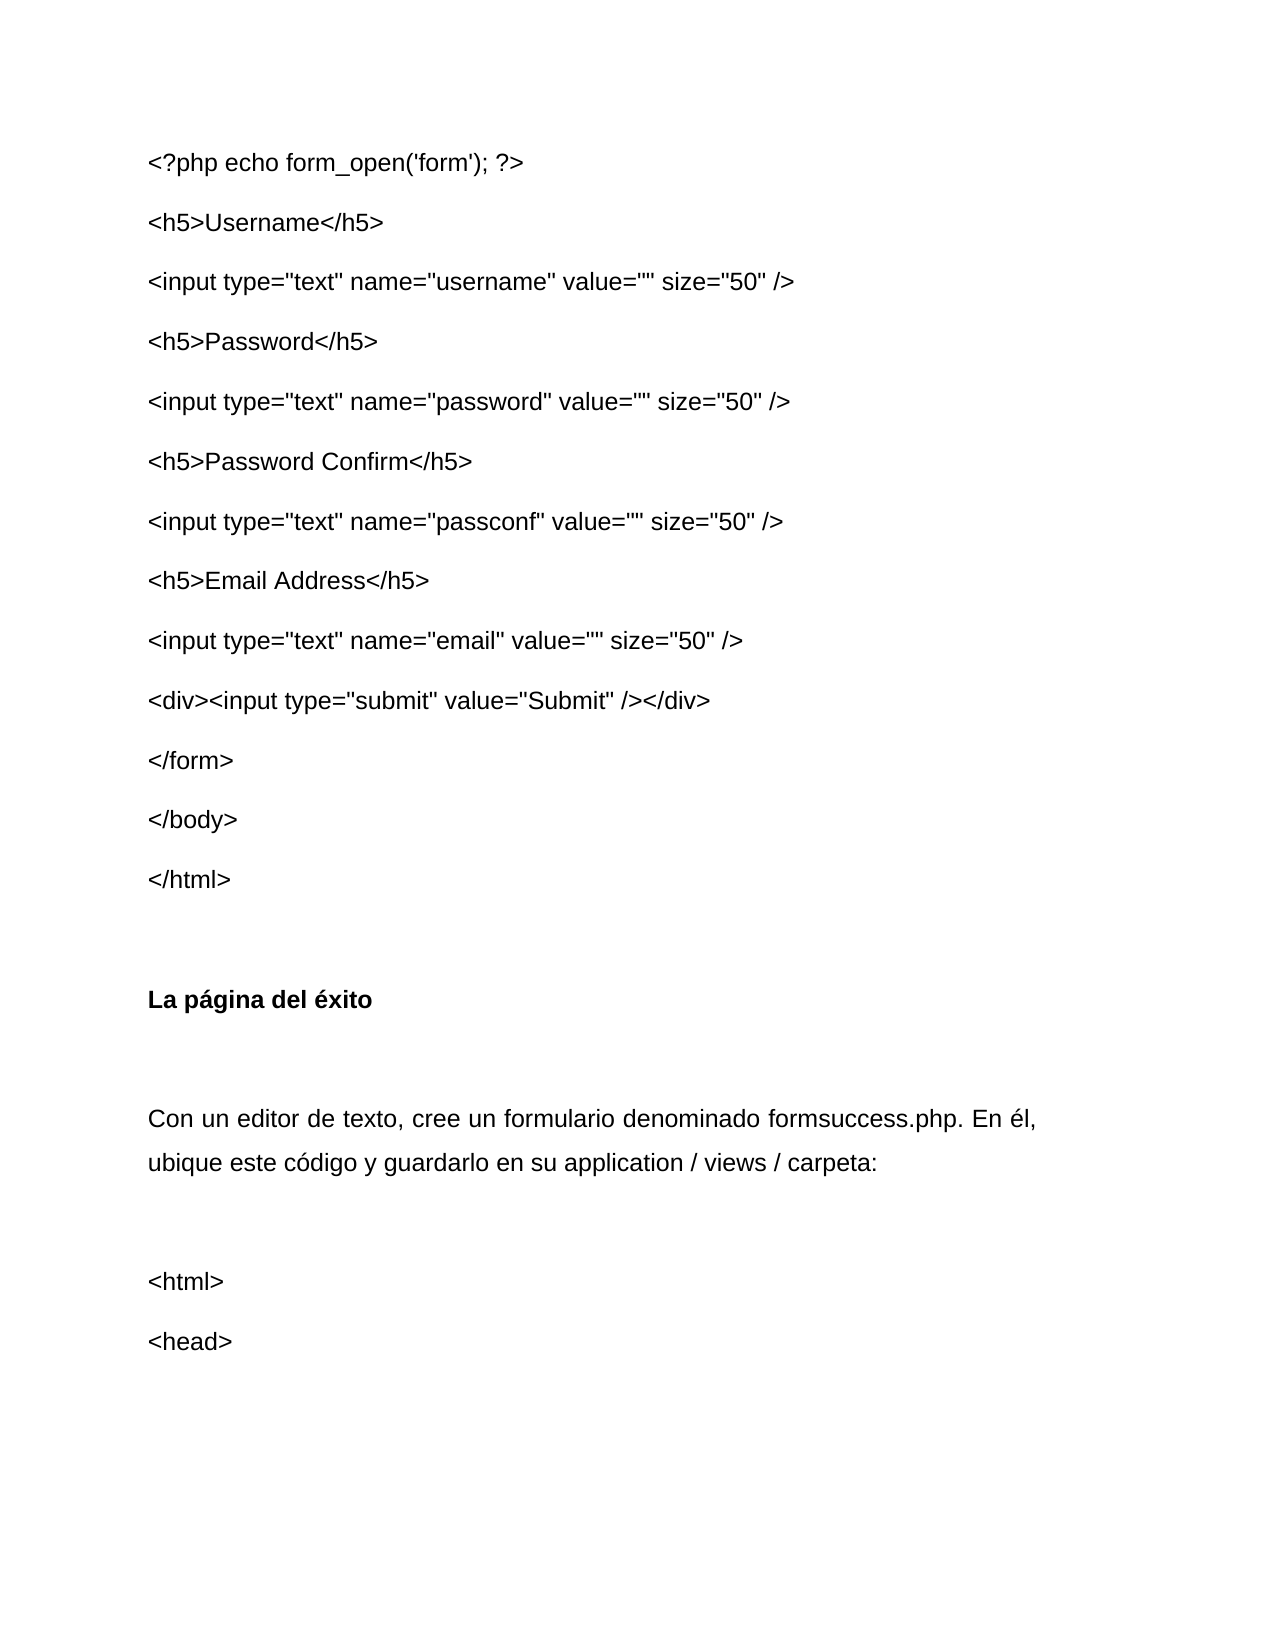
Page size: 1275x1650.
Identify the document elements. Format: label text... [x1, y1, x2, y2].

text Con un editor de texto, cree un formulario denominado formsuccess.php. En él, ubique este código y guardarlo en su application / views / carpeta: [148, 1104, 1039, 1176]
text <div><input type="submit" value="Submit" /></div> [148, 686, 1039, 714]
text <input type="text" name="password" value="" size="50" /> [148, 387, 1039, 416]
text <input type="text" name="username" value="" size="50" /> [148, 267, 1039, 296]
text </form> [148, 746, 1039, 774]
text La página del éxito [148, 985, 1039, 1013]
text <input type="text" name="passconf" value="" size="50" /> [148, 506, 1039, 535]
text <h5>Password Confirm</h5> [148, 447, 1039, 475]
text <html> [148, 1267, 1039, 1296]
text </body> [148, 805, 1039, 834]
text <input type="text" name="email" value="" size="50" /> [148, 626, 1039, 655]
text <head> [148, 1327, 1039, 1356]
text <h5>Password</h5> [148, 327, 1039, 356]
text </html> [148, 865, 1039, 894]
text <?php echo form_open('form'); ?> [148, 148, 1039, 176]
text <h5>Username</h5> [148, 207, 1039, 236]
text <h5>Email Address</h5> [148, 566, 1039, 595]
